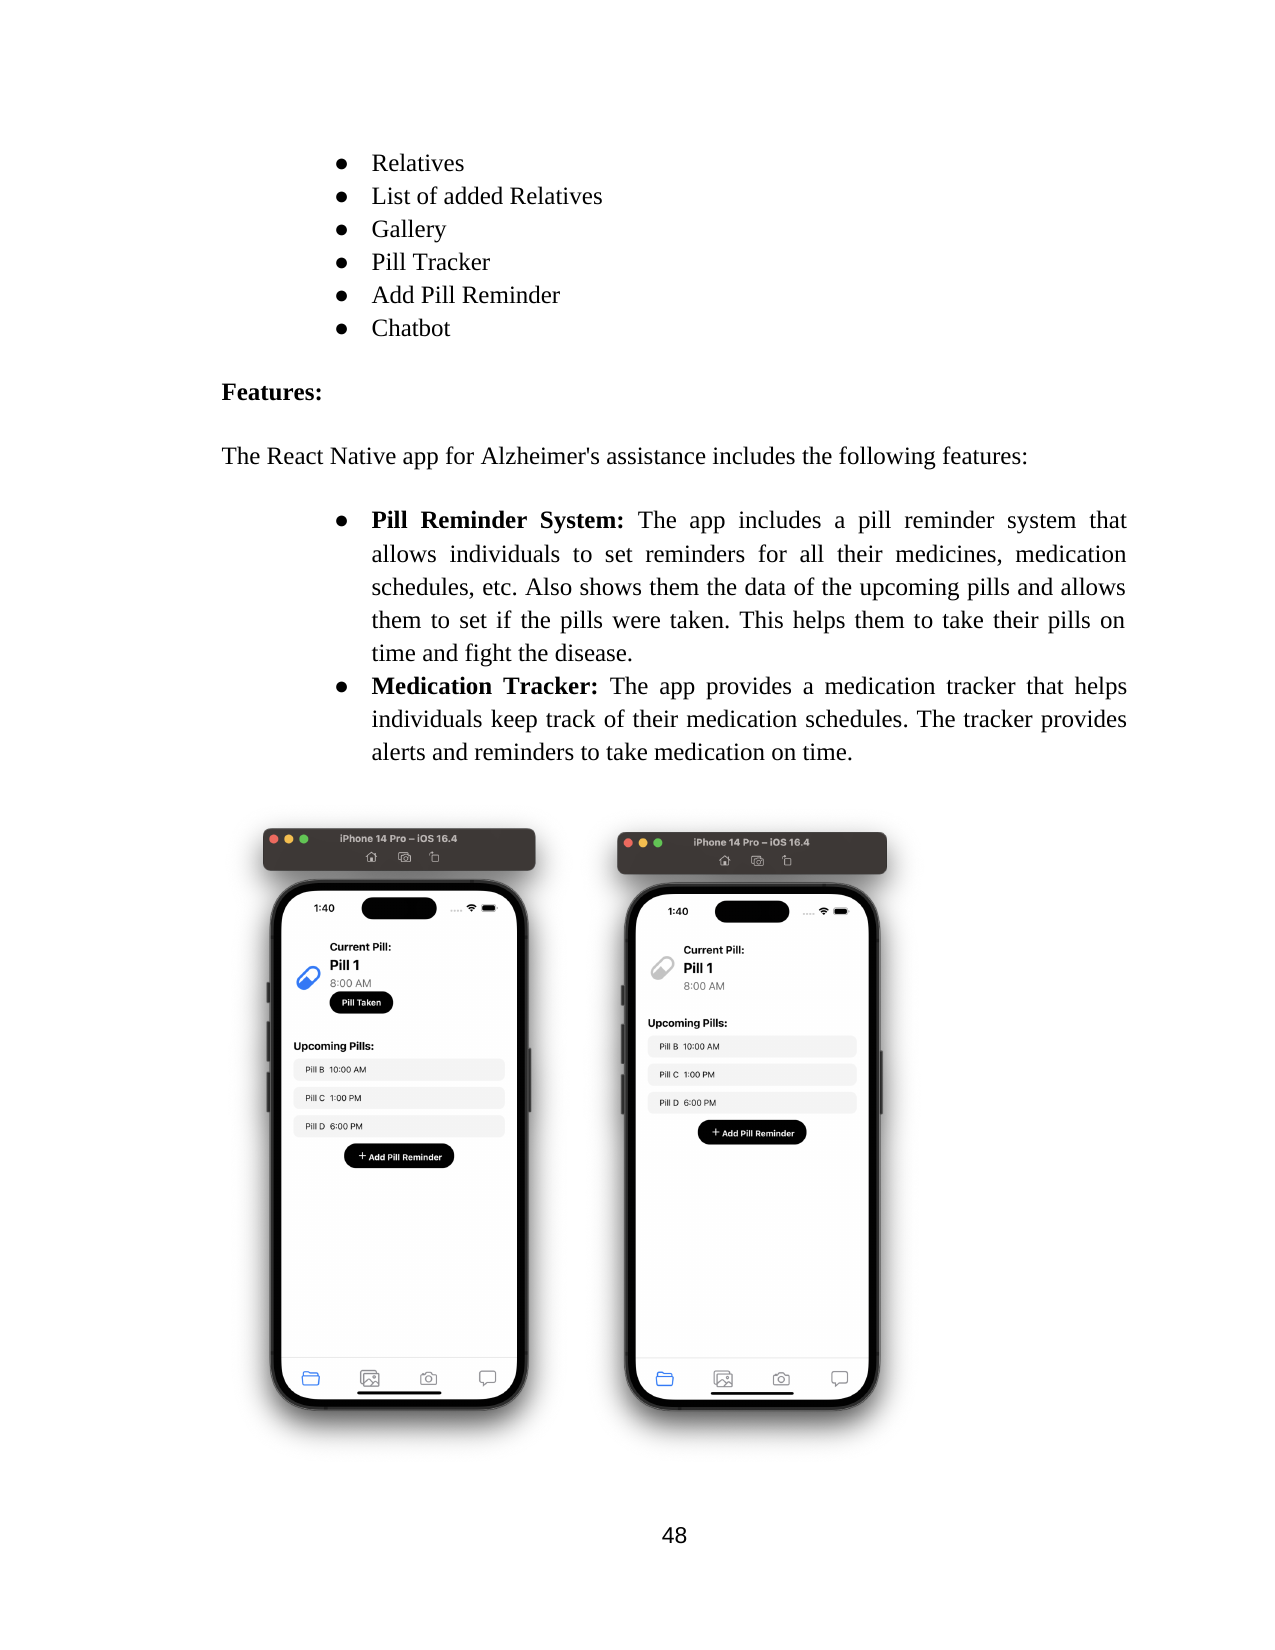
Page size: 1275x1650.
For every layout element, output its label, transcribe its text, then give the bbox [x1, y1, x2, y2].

list Pill Reminder System: The app includes a pill reminder system that allows individuals to set reminders for all their medicines, medication schedules, etc. Also shows them the data of the upcoming pills and allows them to set if the pills were taken. This helps them to take their pills on time and fight the disease. [334, 506, 1127, 666]
list Medication Tracker: The app provides a medication tracker that helps individuals keep track of their medication schedules. The tracker provides alerts and reminders to take medication on time. [334, 671, 1127, 766]
list Chatbot [334, 313, 1127, 342]
text Features: [221, 377, 1127, 406]
text The React Native app for Alzheimer's assistance includes the following features: [221, 441, 1127, 470]
picture [221, 801, 928, 1467]
list Add Pill Reminder [334, 280, 1127, 308]
list Pill Tracker [334, 247, 1127, 276]
list Gallery [334, 214, 1127, 242]
list List of added Relatives [334, 181, 1127, 209]
list Relatives [334, 148, 1127, 176]
